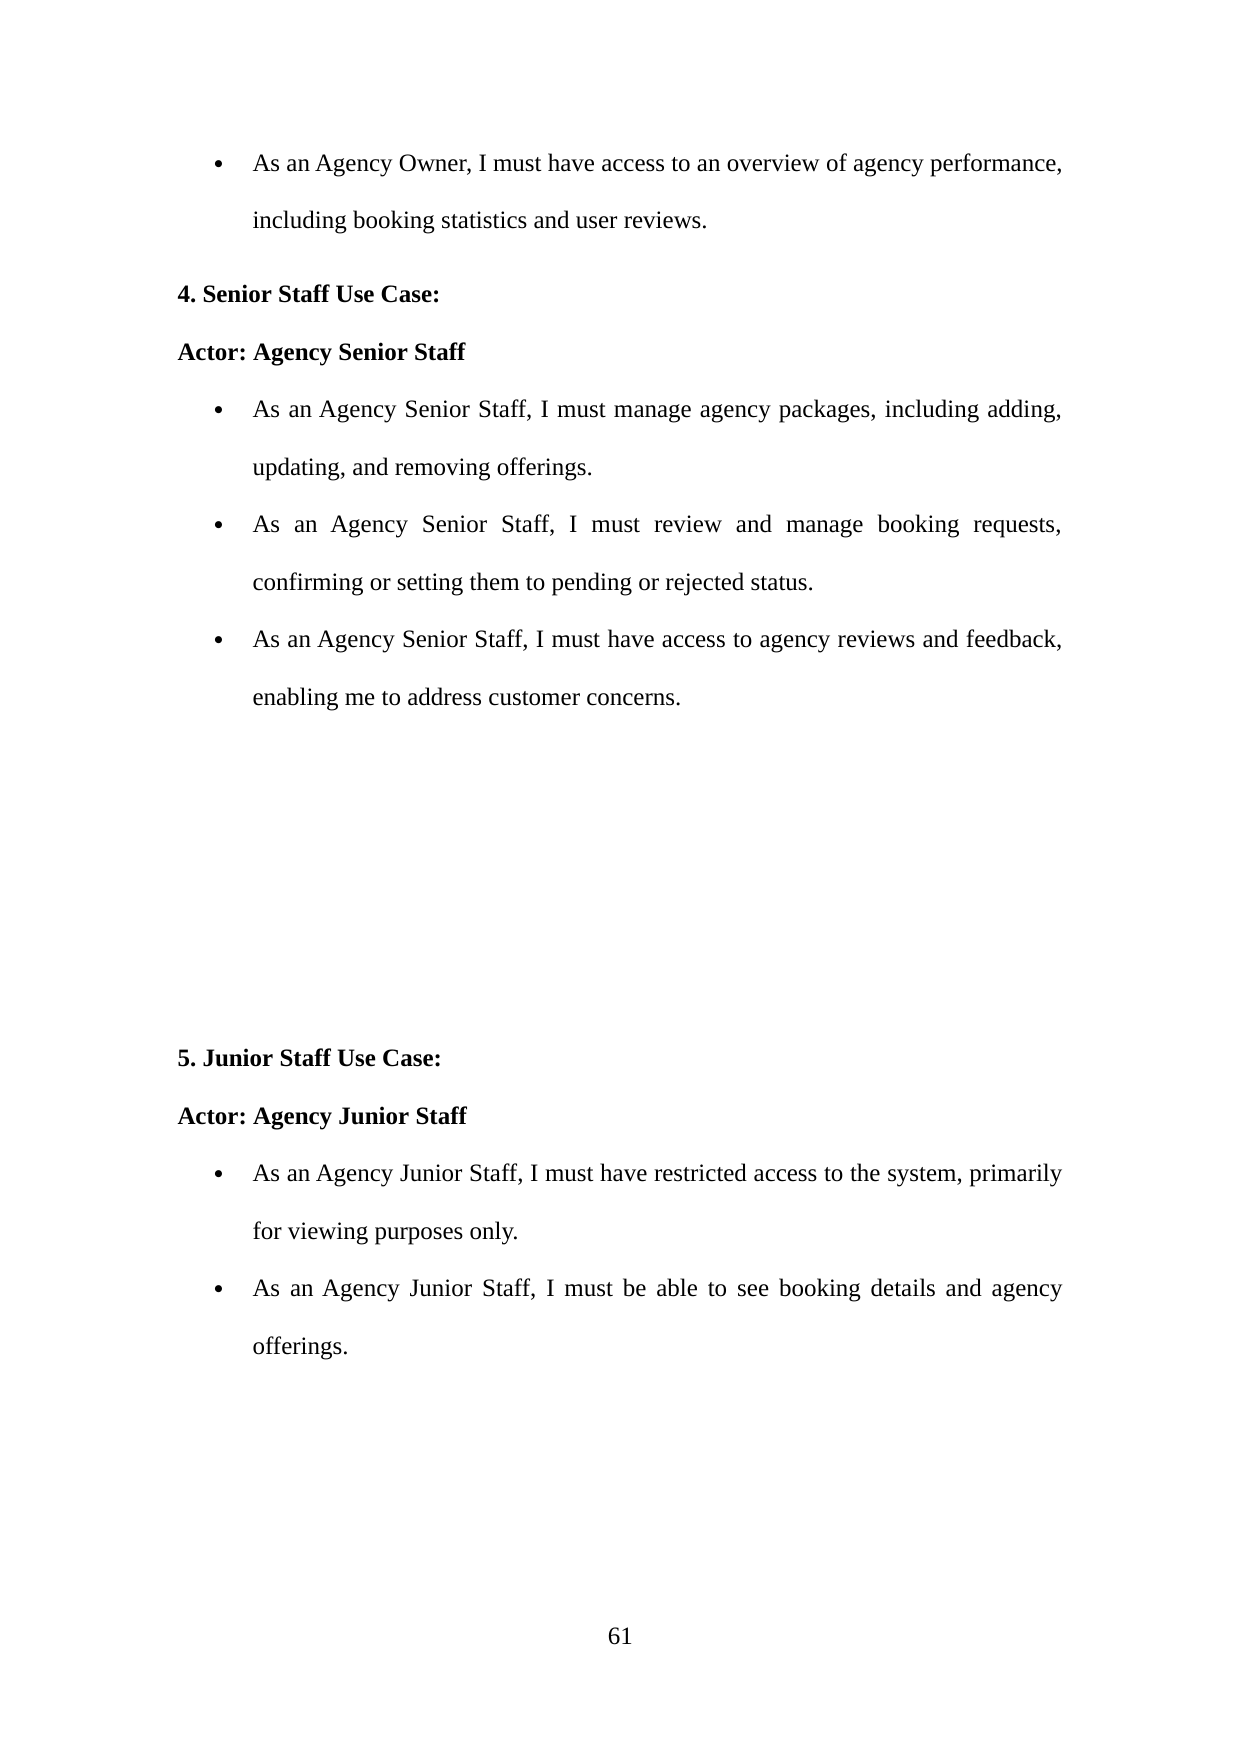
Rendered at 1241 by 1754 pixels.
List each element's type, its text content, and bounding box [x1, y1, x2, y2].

text 4. Senior Staff Use Case: [177, 279, 1063, 308]
list As an Agency Senior Staff, I must manage agency packages, including adding, updating, and removing offerings. [215, 394, 1063, 481]
list As an Agency Senior Staff, I must review and manage booking requests, confirming or setting them to pending or rejected status. [215, 509, 1063, 596]
list As an Agency Senior Staff, I must have access to agency reviews and feedback, enabling me to address customer concerns. [215, 624, 1063, 711]
text 5. Junior Staff Use Case: [177, 1043, 1063, 1072]
text Actor: Agency Junior Staff [177, 1101, 1063, 1130]
list As an Agency Junior Staff, I must have restricted access to the system, primarily for viewing purposes only. [215, 1158, 1063, 1245]
list As an Agency Owner, I must have access to an overview of agency performance, including booking statistics and user reviews. [215, 148, 1063, 234]
text Actor: Agency Senior Staff [177, 337, 1063, 366]
list As an Agency Junior Staff, I must be able to see booking details and agency offerings. [215, 1273, 1063, 1360]
